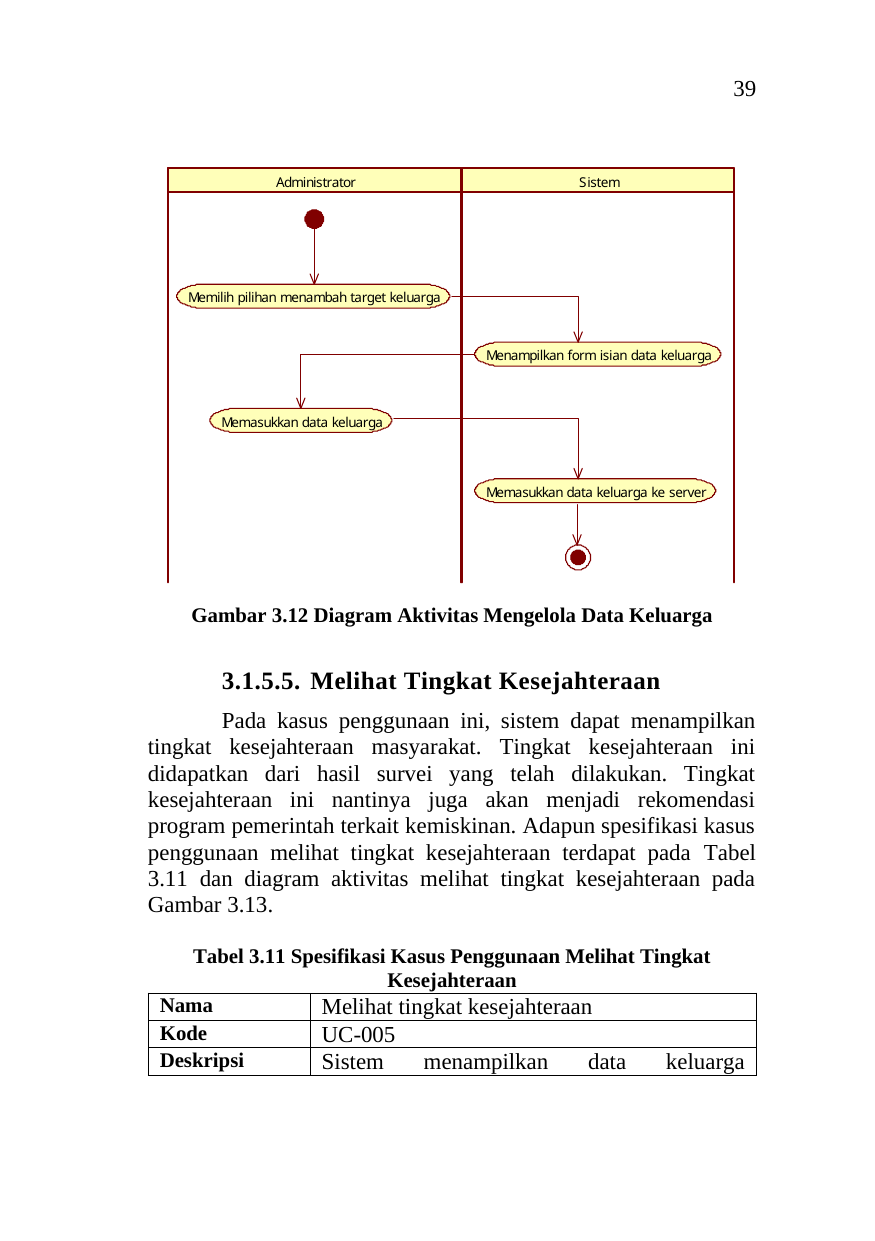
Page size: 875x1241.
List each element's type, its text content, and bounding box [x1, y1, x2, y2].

table_cell UC-005 [311, 1021, 756, 1047]
table_header Melihat tingkat kesejahteraan [311, 994, 756, 1020]
table_cell Kode [149, 1021, 310, 1047]
table_header Nama [149, 994, 310, 1020]
subtitle Melihat Tingkat Kesejahteraan [222, 666, 756, 694]
table_cell Sistem menampilkan data keluarga berdasarkan tingkat kesejahteraanya berdasarkan hasil survei. [311, 1048, 756, 1074]
table_cell Deskripsi [149, 1048, 310, 1074]
